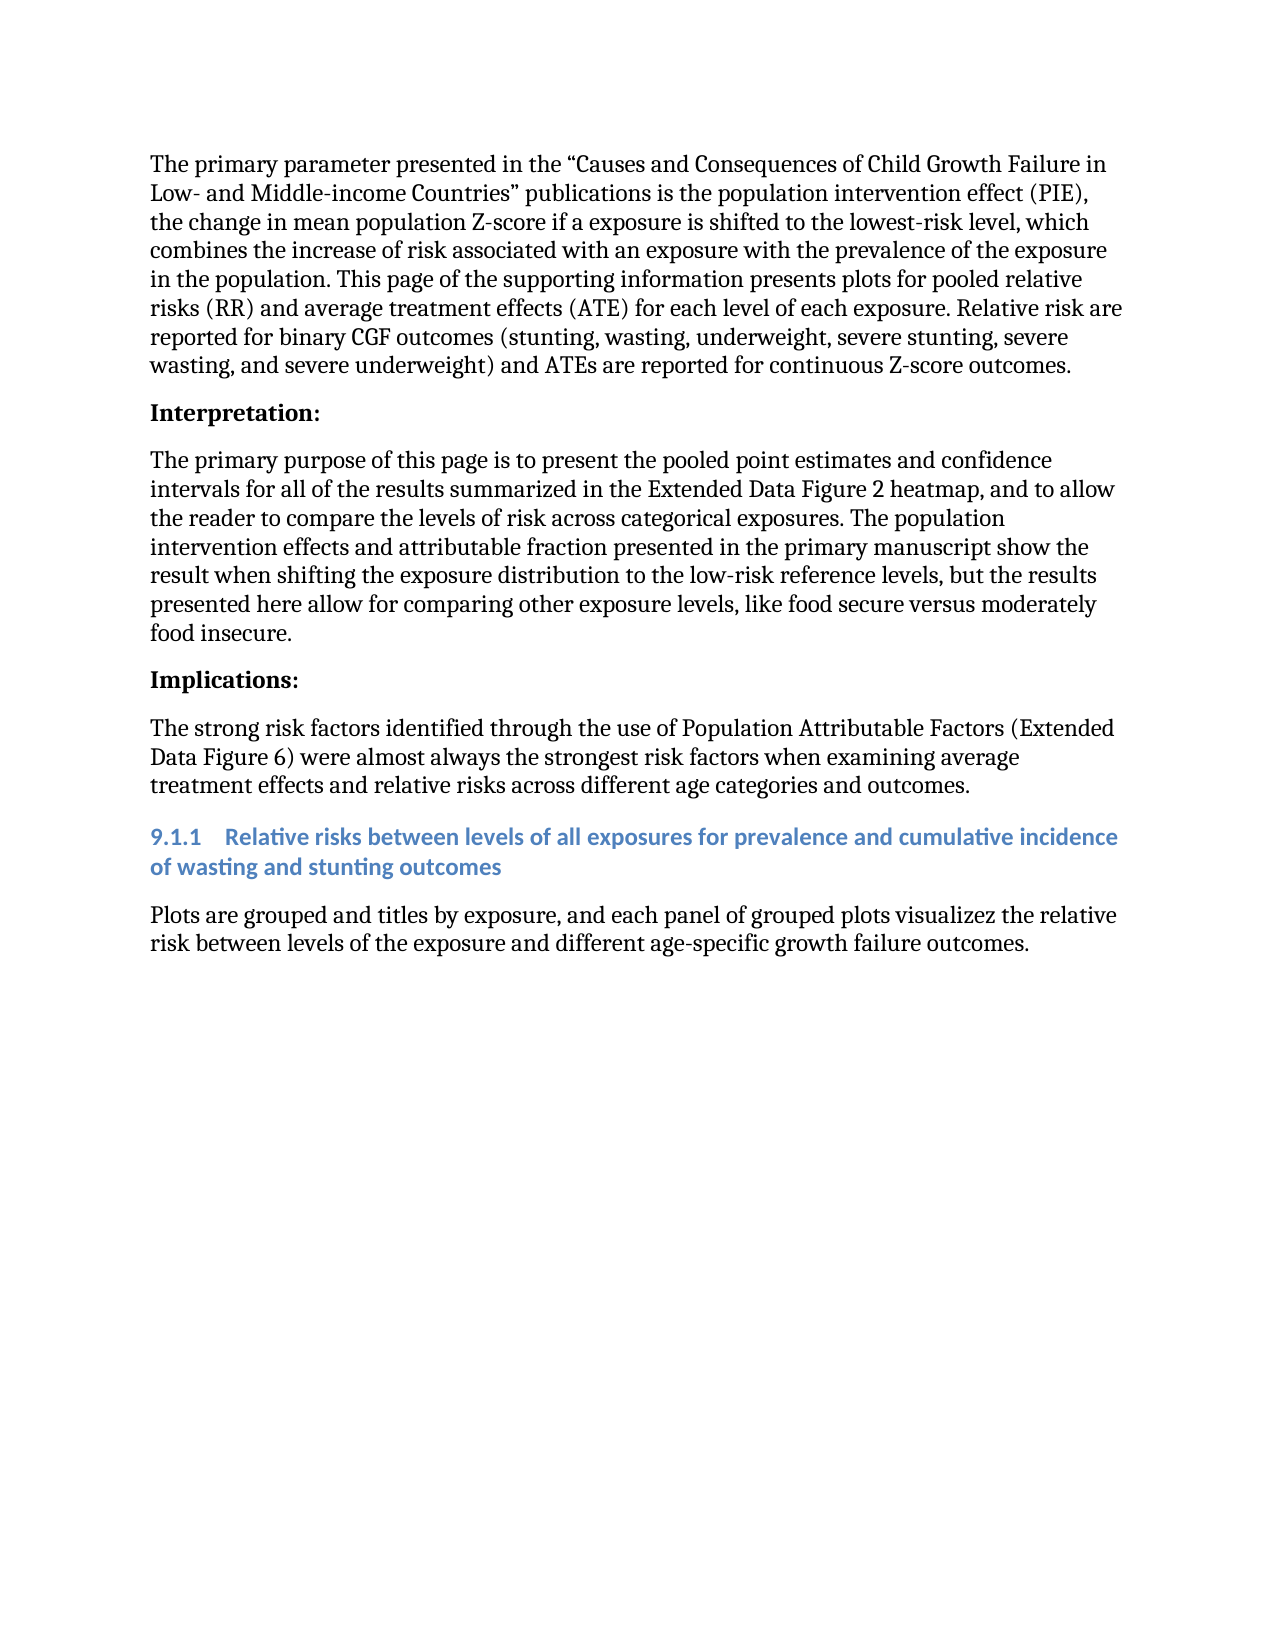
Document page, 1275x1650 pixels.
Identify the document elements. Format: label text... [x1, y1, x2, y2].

text Implications: [150, 666, 1125, 695]
text The primary parameter presented in the “Causes and Consequences of Child Growth Failure in Low- and Middle-income Countries” publications is the population intervention effect (PIE), the change in mean population Z-score if a exposure is shifted to the lowest-risk level, which combines the increase of risk associated with an exposure with the prevalence of the exposure in the population. This page of the supporting information presents plots for pooled relative risks (RR) and average treatment effects (ATE) for each level of each exposure. Relative risk are reported for binary CGF outcomes (stunting, wasting, underweight, severe stunting, severe wasting, and severe underweight) and ATEs are reported for continuous Z-score outcomes. [150, 150, 1125, 380]
subtitle 9.1.1 Relative risks between levels of all exposures for prevalence and cumulative incidence of wasting and stunting outcomes [150, 821, 1125, 882]
text Interpretation: [150, 399, 1125, 427]
text Plots are grouped and titles by exposure, and each panel of grouped plots visualizez the relative risk between levels of the exposure and different age-specific growth failure outcomes. [150, 901, 1125, 958]
text The strong risk factors identified through the use of Population Attributable Factors (Extended Data Figure 6) were almost always the strongest risk factors when examining average treatment effects and relative risks across different age categories and outcomes. [150, 714, 1125, 800]
text The primary purpose of this page is to present the pooled point estimates and confidence intervals for all of the results summarized in the Extended Data Figure 2 heatmap, and to allow the reader to compare the levels of risk across categorical exposures. The population intervention effects and attributable fraction presented in the primary manuscript show the result when shifting the exposure distribution to the low-risk reference levels, but the results presented here allow for comparing other exposure levels, like food secure versus moderately food insecure. [150, 446, 1125, 647]
